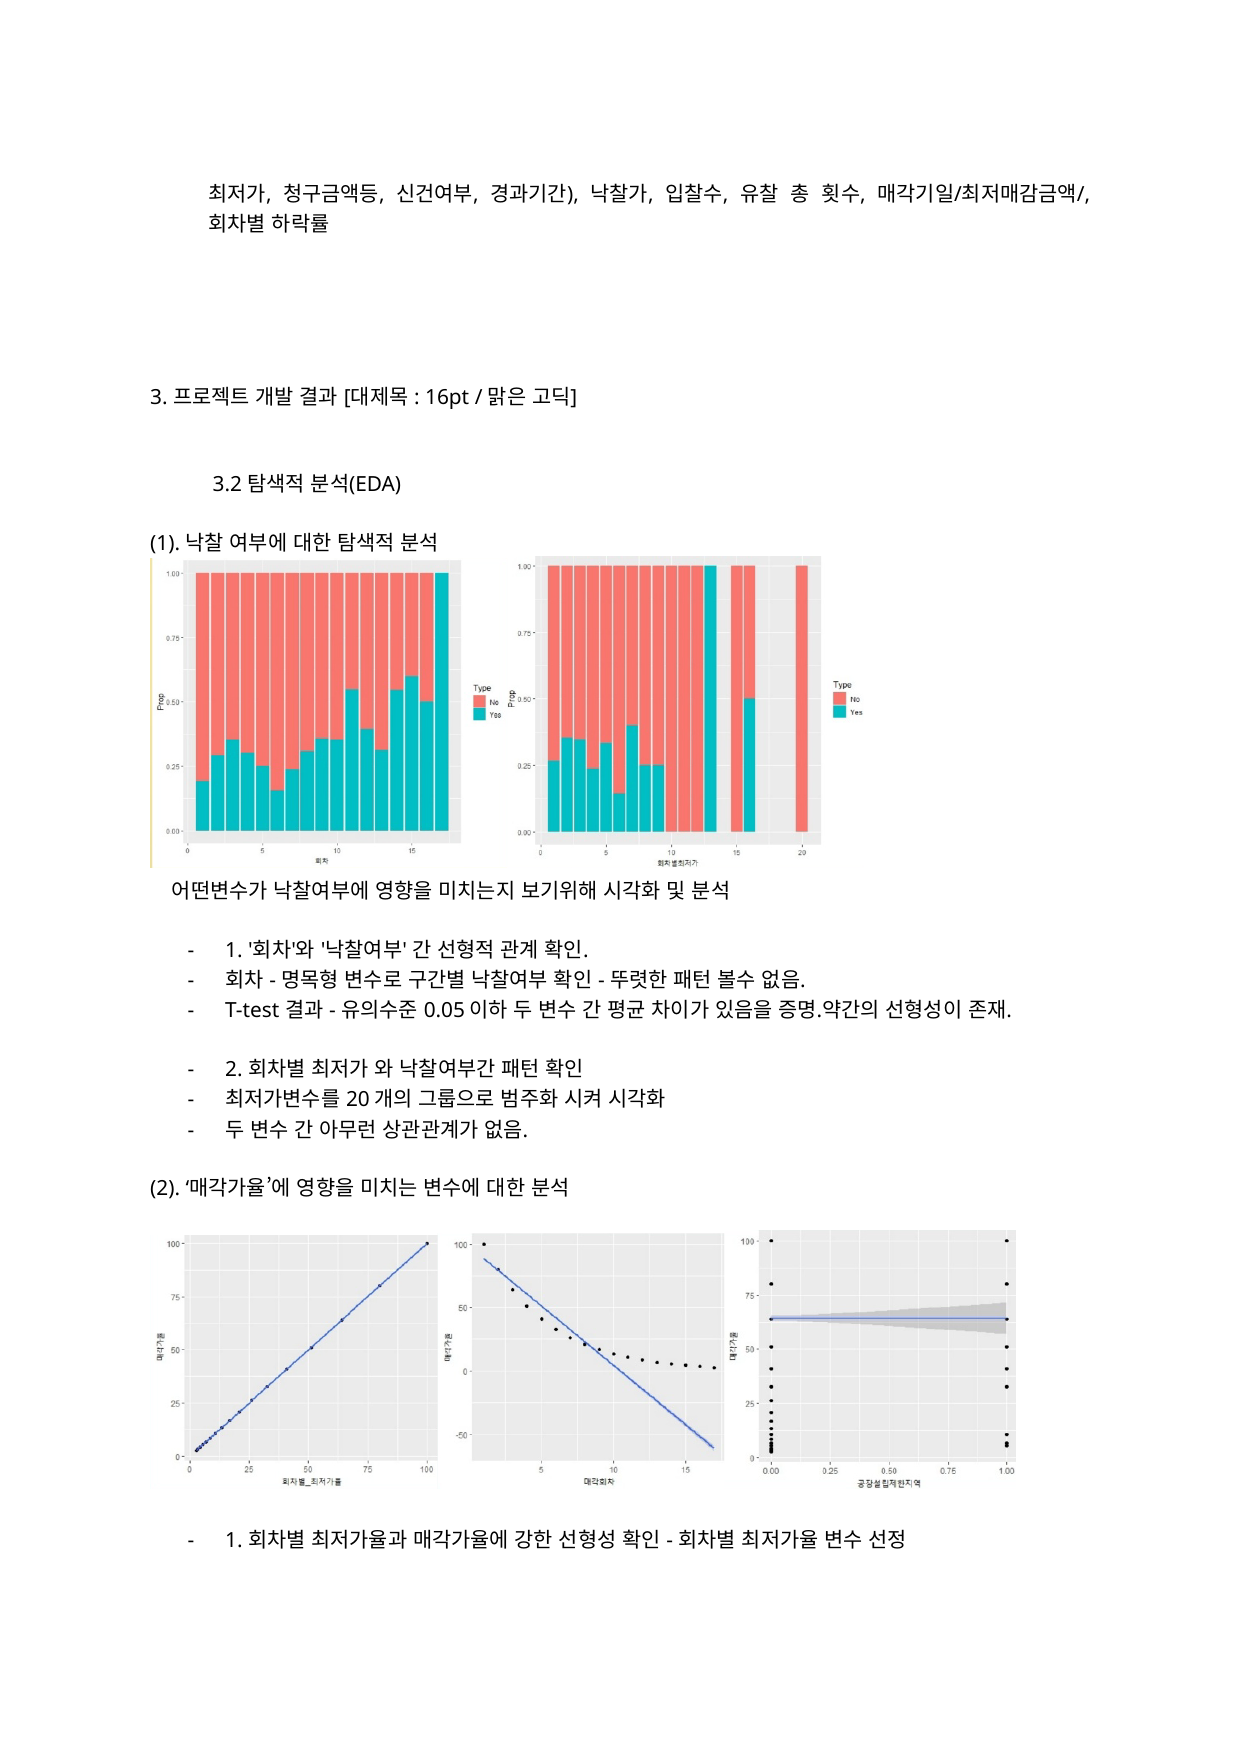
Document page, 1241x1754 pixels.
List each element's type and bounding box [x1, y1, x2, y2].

picture [150, 556, 865, 868]
picture [150, 1230, 1016, 1489]
